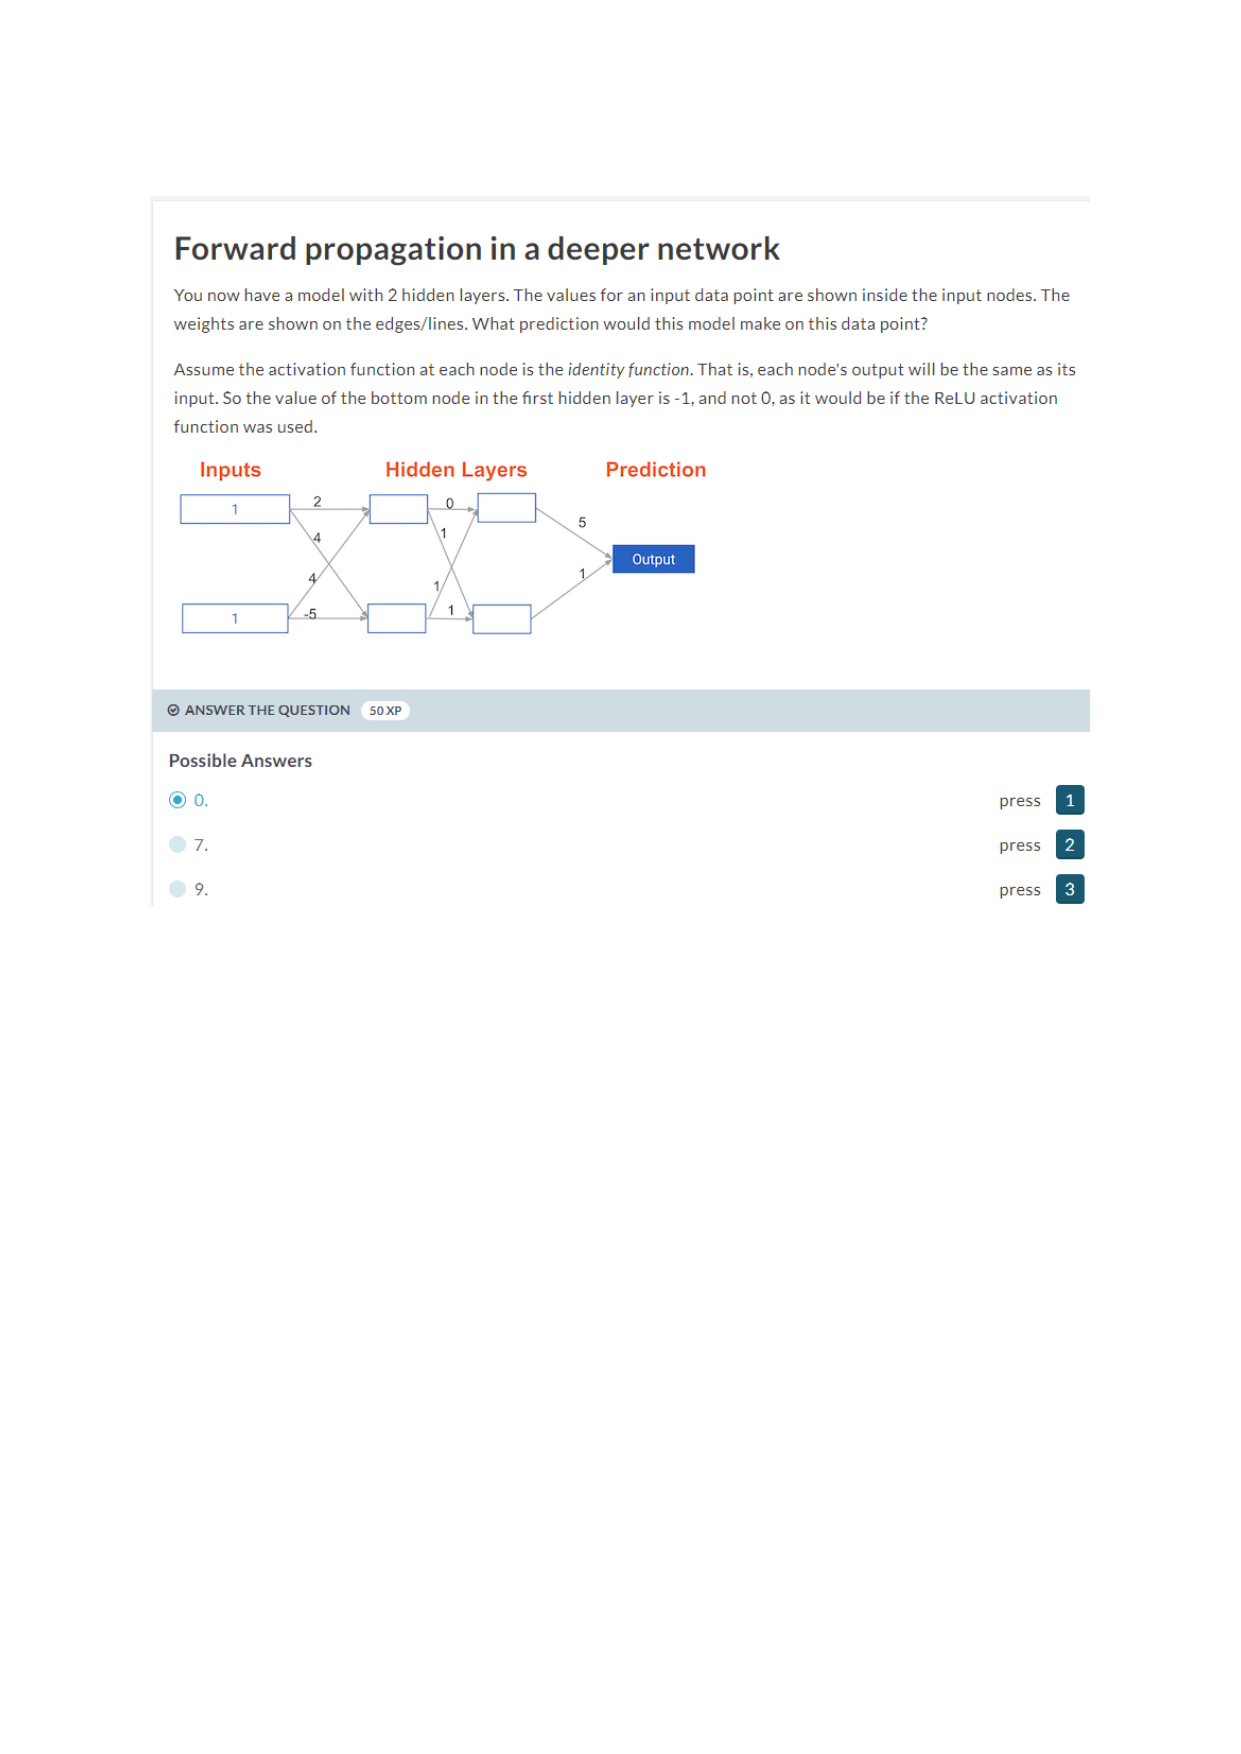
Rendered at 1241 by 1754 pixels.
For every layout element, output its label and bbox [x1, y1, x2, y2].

picture [150, 196, 1091, 906]
